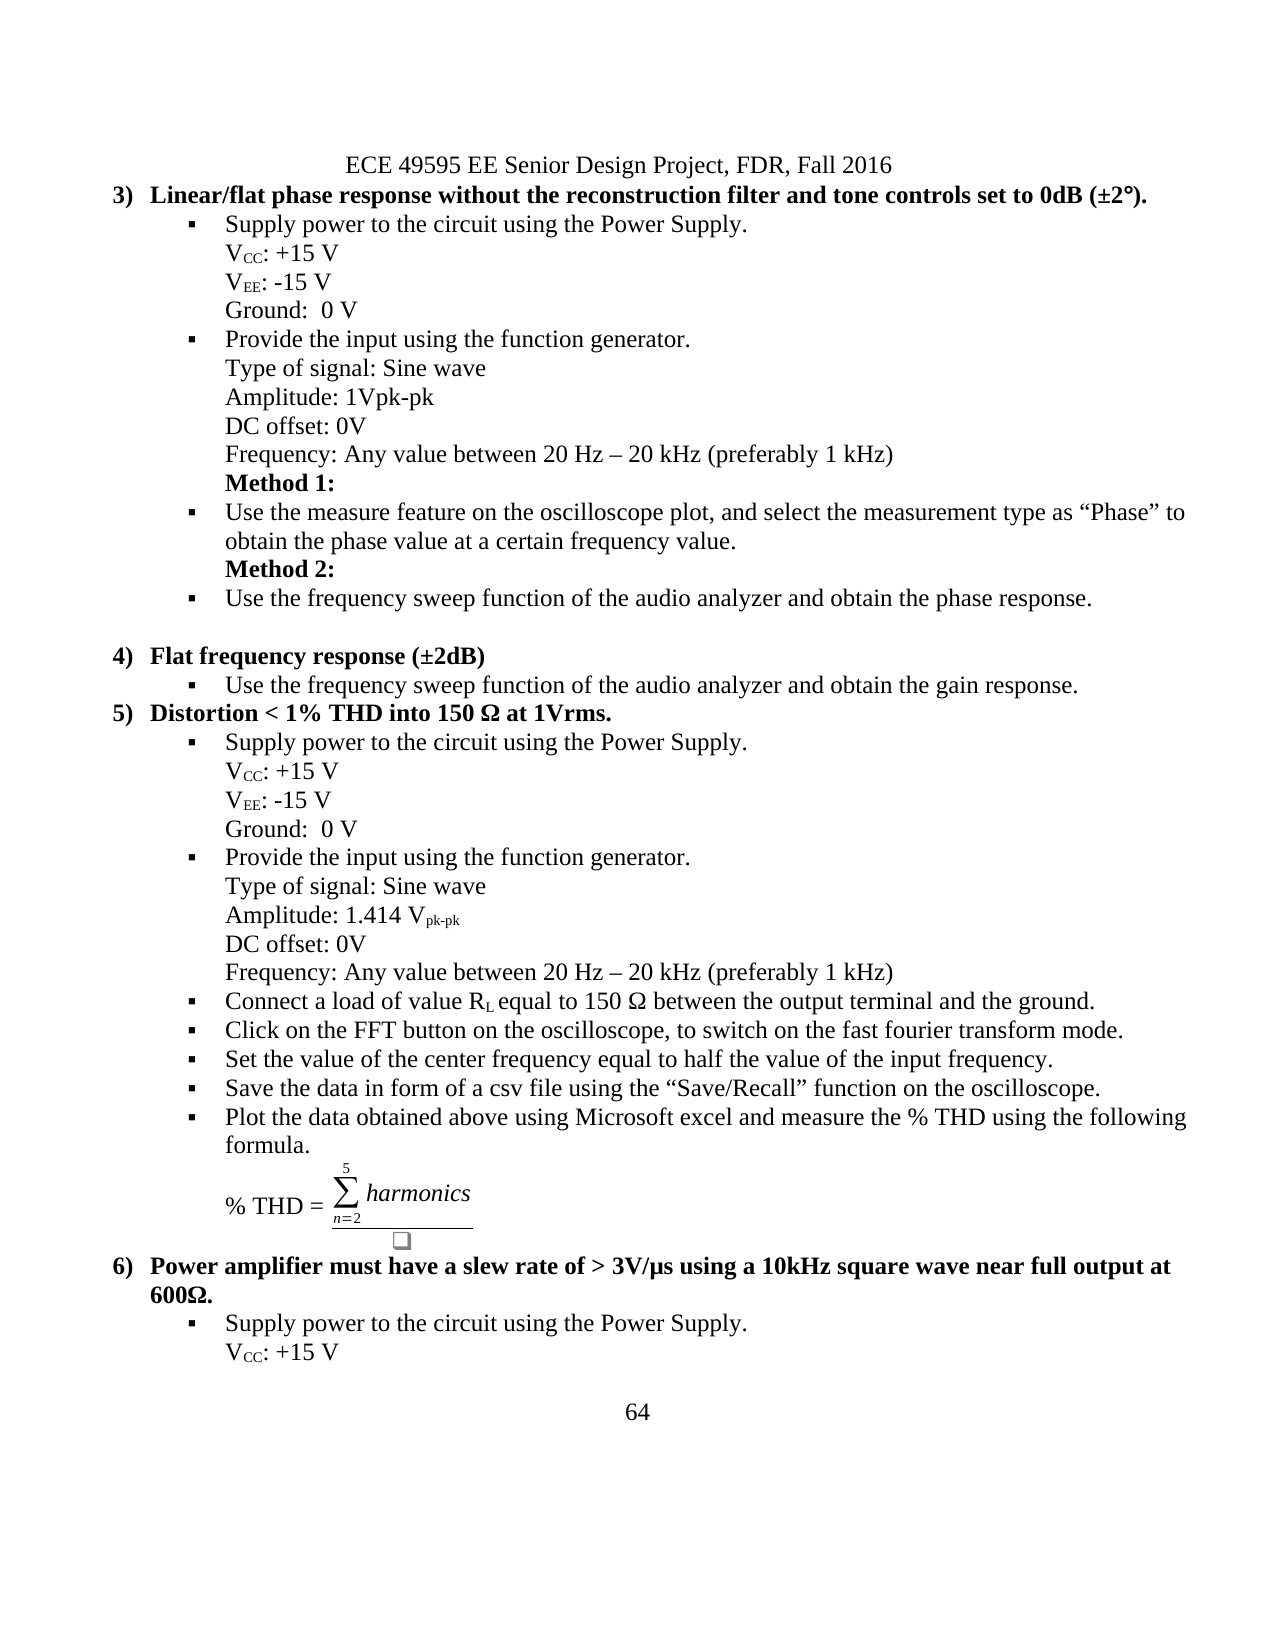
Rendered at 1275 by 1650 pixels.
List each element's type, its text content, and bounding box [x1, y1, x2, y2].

list Flat frequency response (±2dB) [112, 641, 1200, 670]
list Provide the input using the function generator. [187, 324, 1200, 353]
text VCC: +15 V [225, 756, 1200, 785]
list Use the measure feature on the oscilloscope plot, and select the measurement type as “Phase” to obtain the phase value at a certain frequency value. [187, 497, 1200, 554]
text Method 1: [225, 468, 1200, 497]
list Use the frequency sweep function of the audio analyzer and obtain the gain response. [187, 670, 1200, 698]
list Supply power to the circuit using the Power Supply. [187, 1308, 1200, 1337]
list Provide the input using the function generator. [187, 842, 1200, 871]
list Supply power to the circuit using the Power Supply. [187, 727, 1200, 756]
list Distortion < 1% THD into 150 Ω at 1Vrms. [112, 698, 1200, 727]
text Frequency: Any value between 20 Hz – 20 kHz (preferably 1 kHz) [225, 439, 1200, 468]
list Power amplifier must have a slew rate of > 3V/μs using a 10kHz square wave near full output at 600Ω. [112, 1251, 1200, 1308]
list Supply power to the circuit using the Power Supply. [187, 209, 1200, 238]
text % THD = [225, 1159, 1200, 1251]
list Save the data in form of a csv file using the “Save/Recall” function on the oscilloscope. [187, 1073, 1200, 1102]
text Method 2: [225, 554, 1200, 583]
text VEE: -15 V [225, 785, 1200, 814]
text Amplitude: 1.414 Vpk-pk [225, 900, 1200, 929]
list Linear/flat phase response without the reconstruction filter and tone controls set to 0dB (±2°). [112, 179, 1200, 209]
text Amplitude: 1Vpk-pk [225, 382, 1200, 411]
text DC offset: 0V [225, 929, 1200, 957]
list Connect a load of value RL equal to 150 Ω between the output terminal and the ground. [187, 986, 1200, 1015]
text Type of signal: Sine wave [225, 353, 1200, 382]
list Set the value of the center frequency equal to half the value of the input frequency. [187, 1044, 1200, 1073]
text VCC: +15 V [225, 1337, 1200, 1366]
list Plot the data obtained above using Microsoft excel and measure the % THD using the following formula. [187, 1102, 1200, 1159]
list Use the frequency sweep function of the audio analyzer and obtain the phase response. [187, 583, 1200, 612]
text Type of signal: Sine wave [225, 871, 1200, 900]
text Ground: 0 V [225, 814, 1200, 842]
text VEE: -15 V [225, 267, 1200, 296]
text VCC: +15 V [225, 238, 1200, 267]
text Ground: 0 V [225, 296, 1200, 324]
list Click on the FFT button on the oscilloscope, to switch on the fast fourier transform mode. [187, 1015, 1200, 1044]
text DC offset: 0V [225, 411, 1200, 439]
text Frequency: Any value between 20 Hz – 20 kHz (preferably 1 kHz) [225, 957, 1200, 986]
